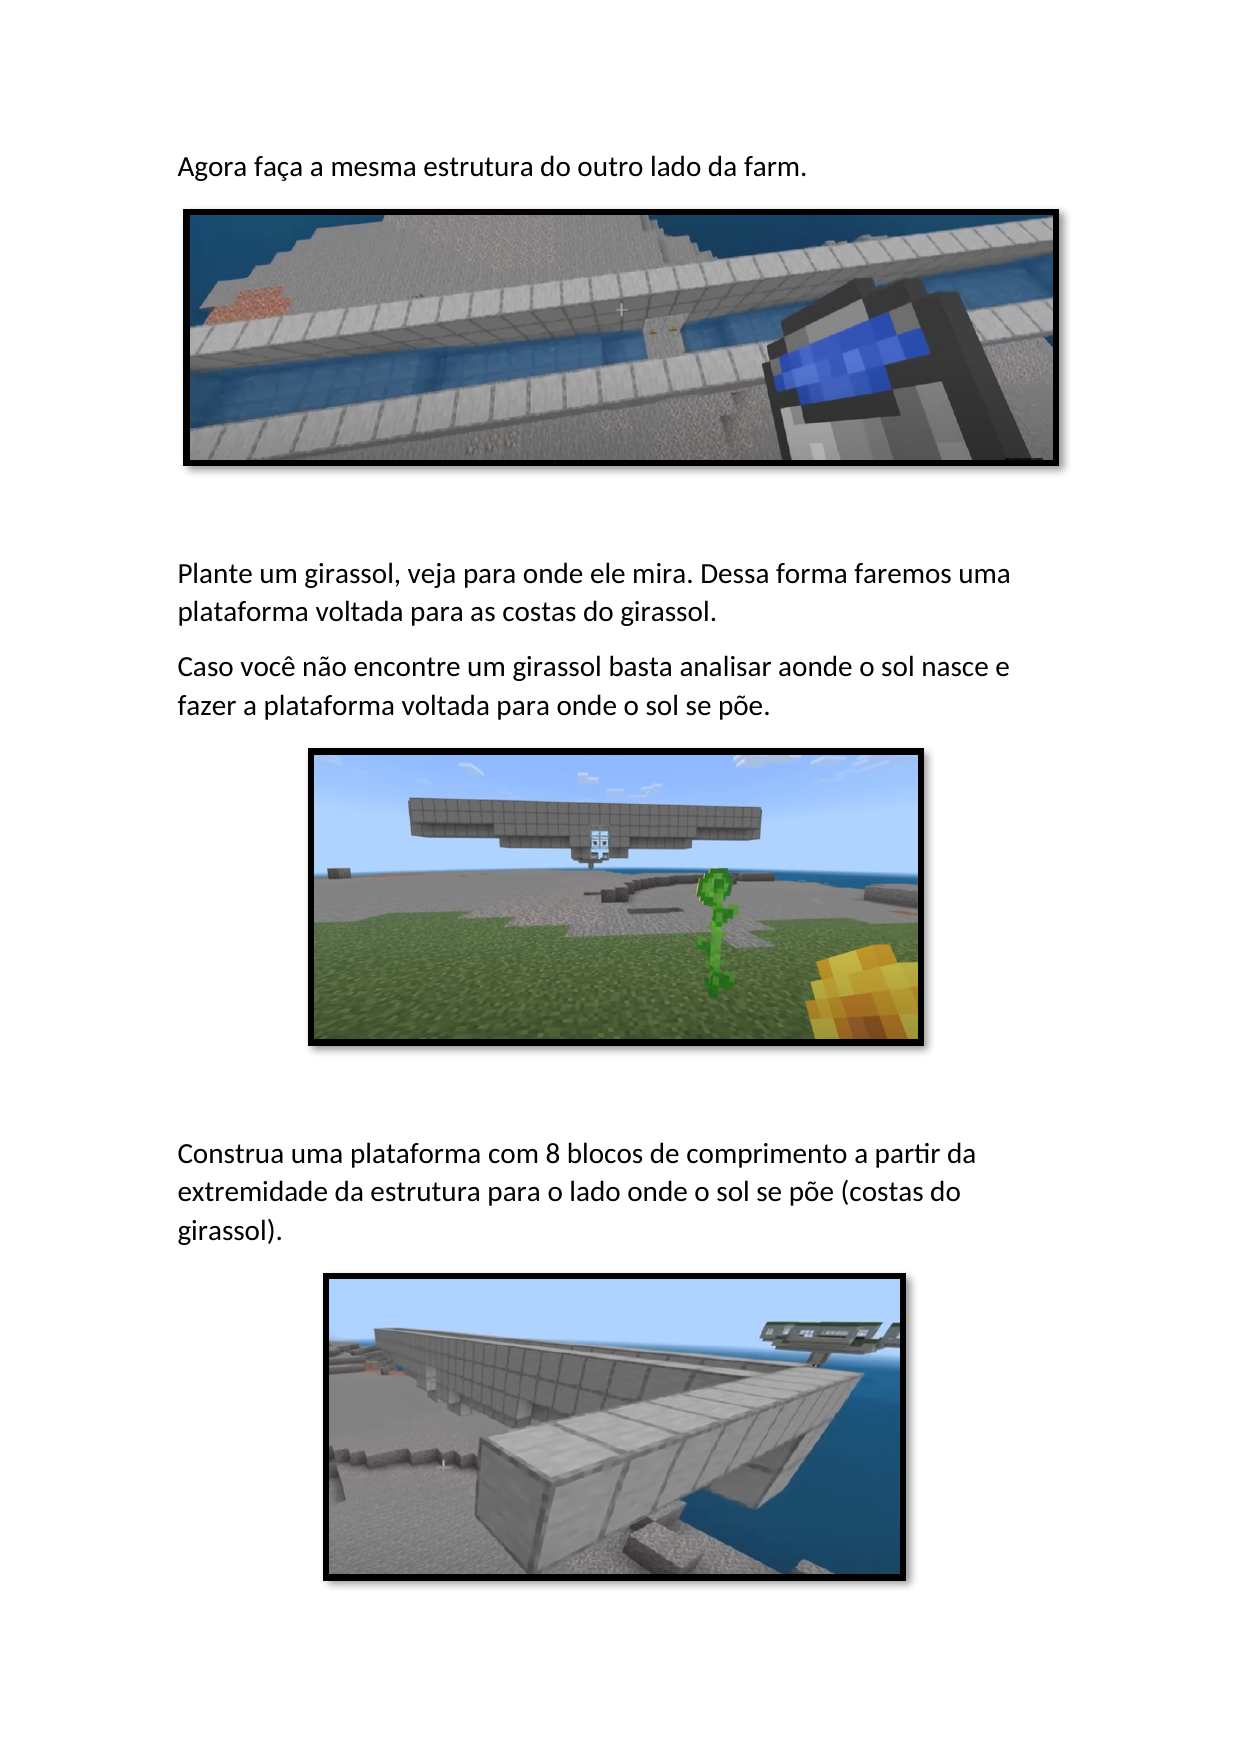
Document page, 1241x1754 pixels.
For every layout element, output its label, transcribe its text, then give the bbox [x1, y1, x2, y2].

picture [190, 215, 1053, 460]
picture [329, 1279, 900, 1574]
text Caso você não encontre um girassol basta analisar aonde o sol nasce e fazer a plataforma voltada para onde o sol se põe. [177, 648, 1063, 723]
text Agora faça a mesma estrutura do outro lado da farm. [177, 148, 1063, 183]
picture [314, 755, 918, 1039]
text Plante um girassol, veja para onde ele mira. Dessa forma faremos uma plataforma voltada para as costas do girassol. [177, 555, 1063, 629]
text Construa uma plataforma com 8 blocos de comprimento a partir da extremidade da estrutura para o lado onde o sol se põe (costas do girassol). [177, 1135, 1063, 1247]
